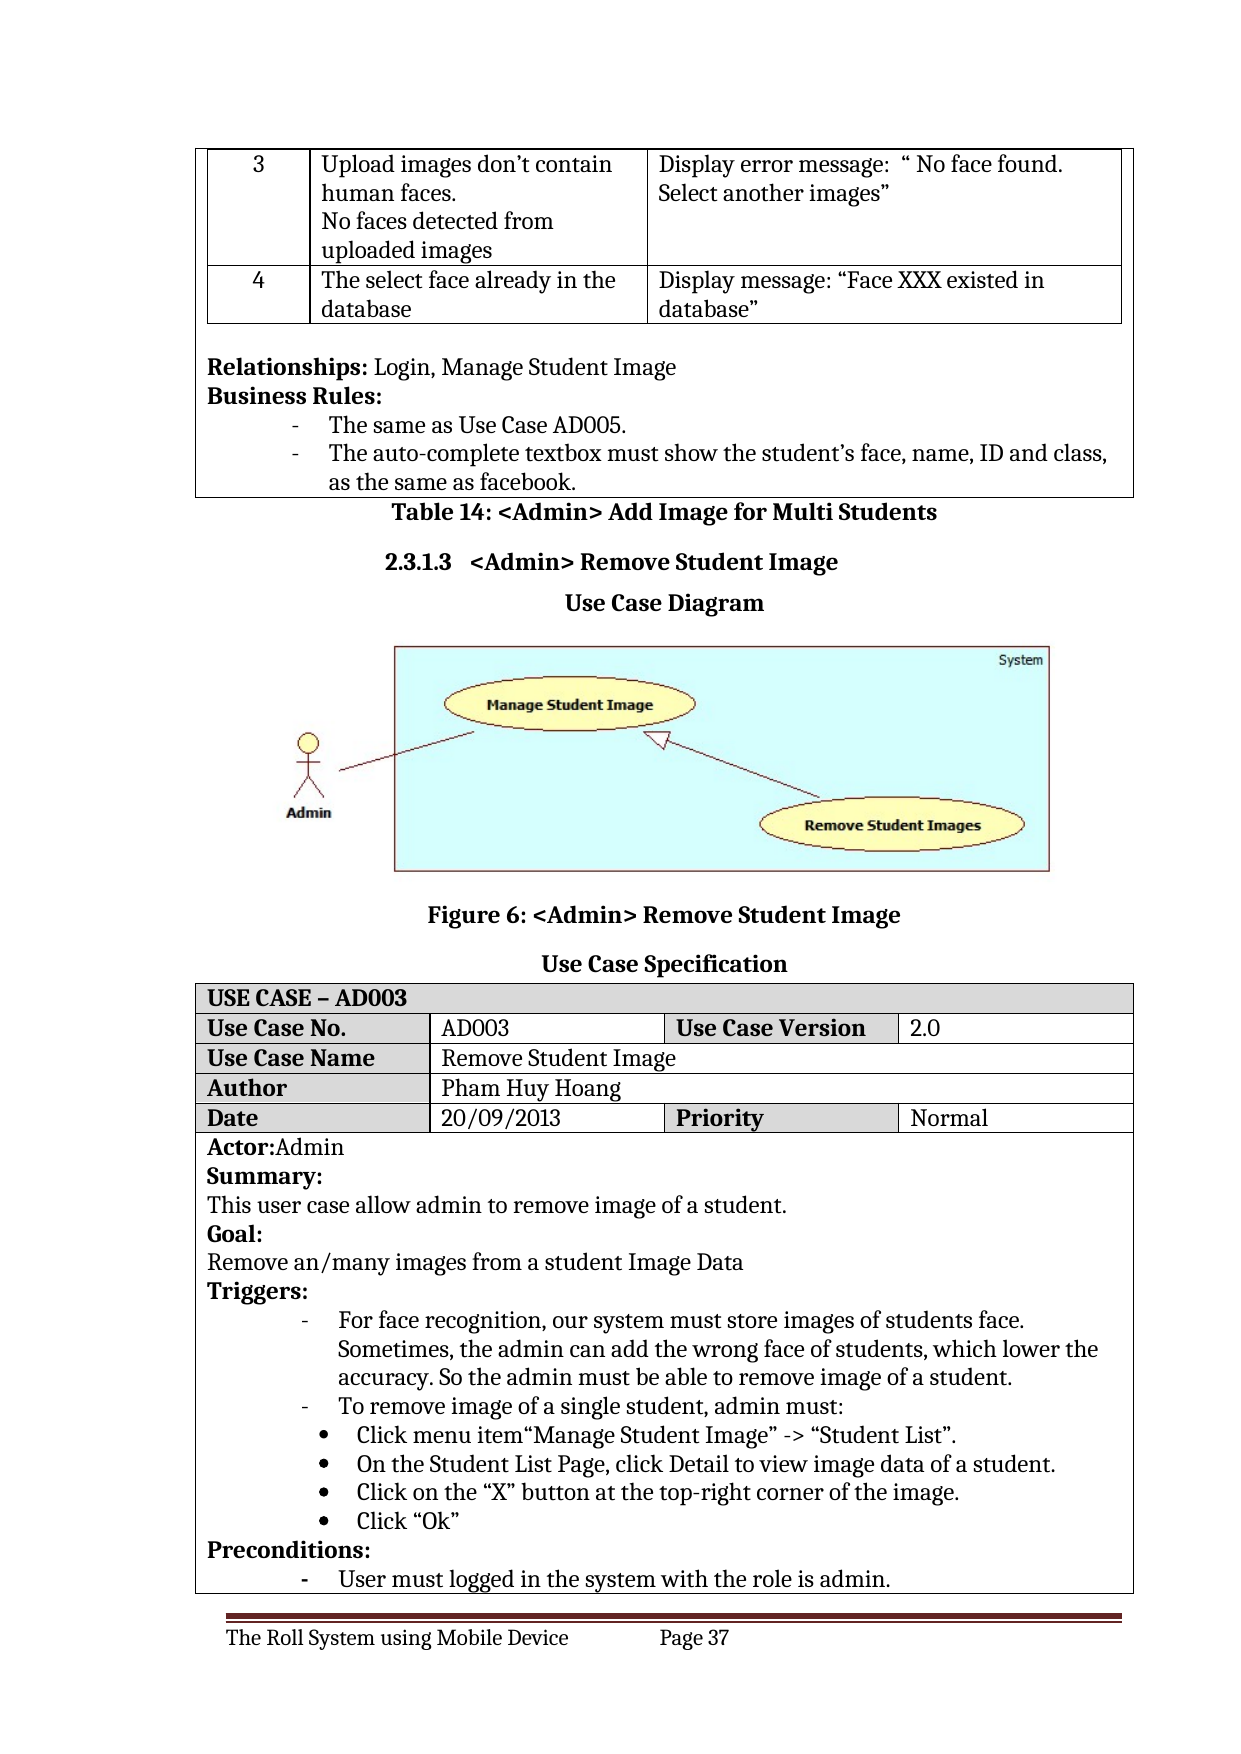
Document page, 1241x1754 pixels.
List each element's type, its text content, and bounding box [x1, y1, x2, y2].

table_cell Pham Huy Hoang [431, 1074, 1133, 1102]
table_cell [196, 1133, 1133, 1593]
table_cell 2.0 [899, 1014, 1133, 1043]
table_cell Use Case Version [665, 1014, 898, 1043]
table_cell Use Case Name [196, 1044, 429, 1073]
table_cell Priority [665, 1104, 898, 1132]
subtitle Use Case Specification [207, 950, 1122, 979]
picture [254, 621, 1075, 897]
table_cell Date [196, 1104, 429, 1132]
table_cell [196, 149, 1133, 497]
table_cell Normal [899, 1104, 1133, 1132]
table_cell Use Case No. [196, 1014, 429, 1043]
table_header USE CASE – AD003 [196, 984, 1133, 1013]
subtitle <Admin> Remove Student Image [385, 547, 1122, 576]
text Table 14: <Admin> Add Image for Multi Students [207, 498, 1122, 527]
text Figure 6: <Admin> Remove Student Image [207, 901, 1122, 929]
table_cell Author [196, 1074, 429, 1102]
table_cell Remove Student Image [431, 1044, 1133, 1073]
table_cell AD003 [431, 1014, 664, 1043]
subtitle Use Case Diagram [207, 589, 1122, 617]
table_cell 20/09/2013 [431, 1104, 664, 1132]
